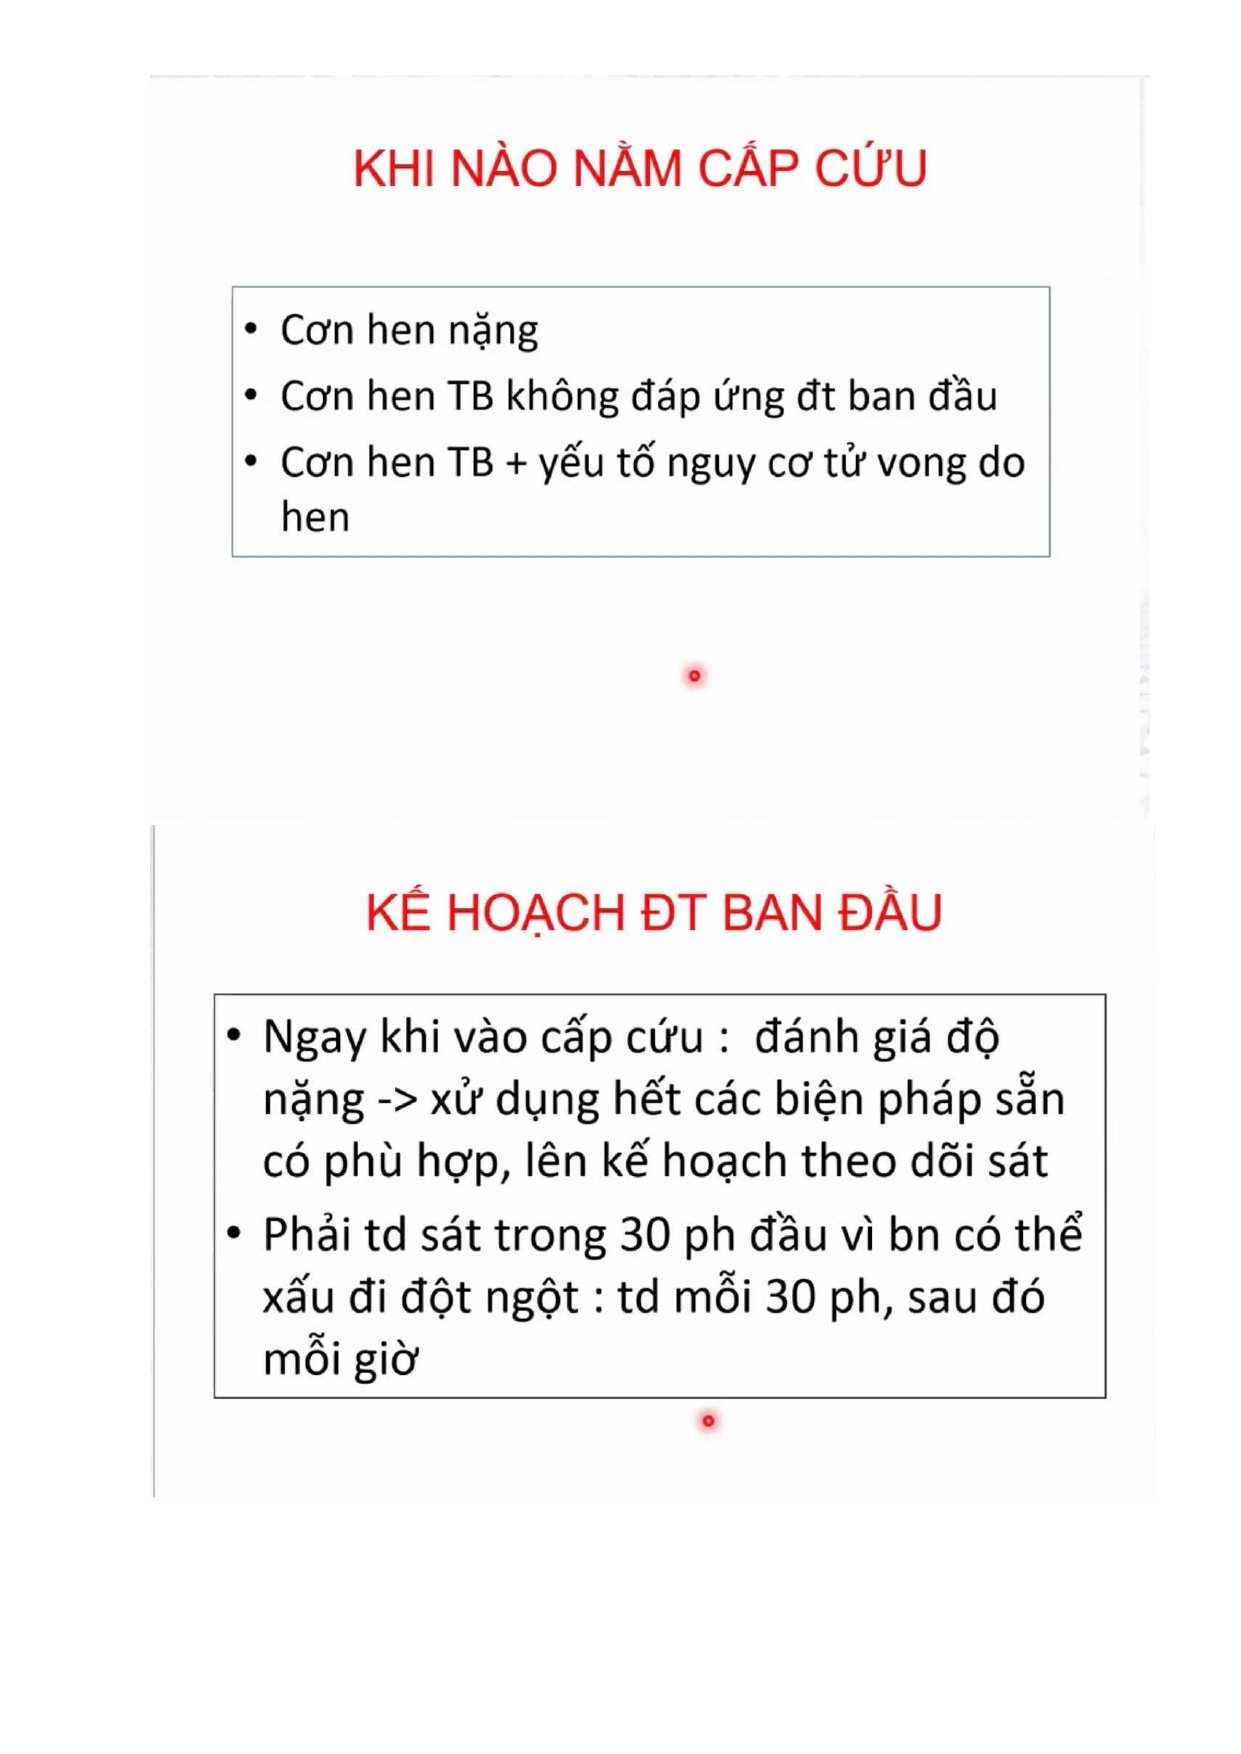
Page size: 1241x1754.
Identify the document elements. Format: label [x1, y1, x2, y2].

picture [150, 825, 1155, 1497]
picture [150, 75, 1150, 821]
